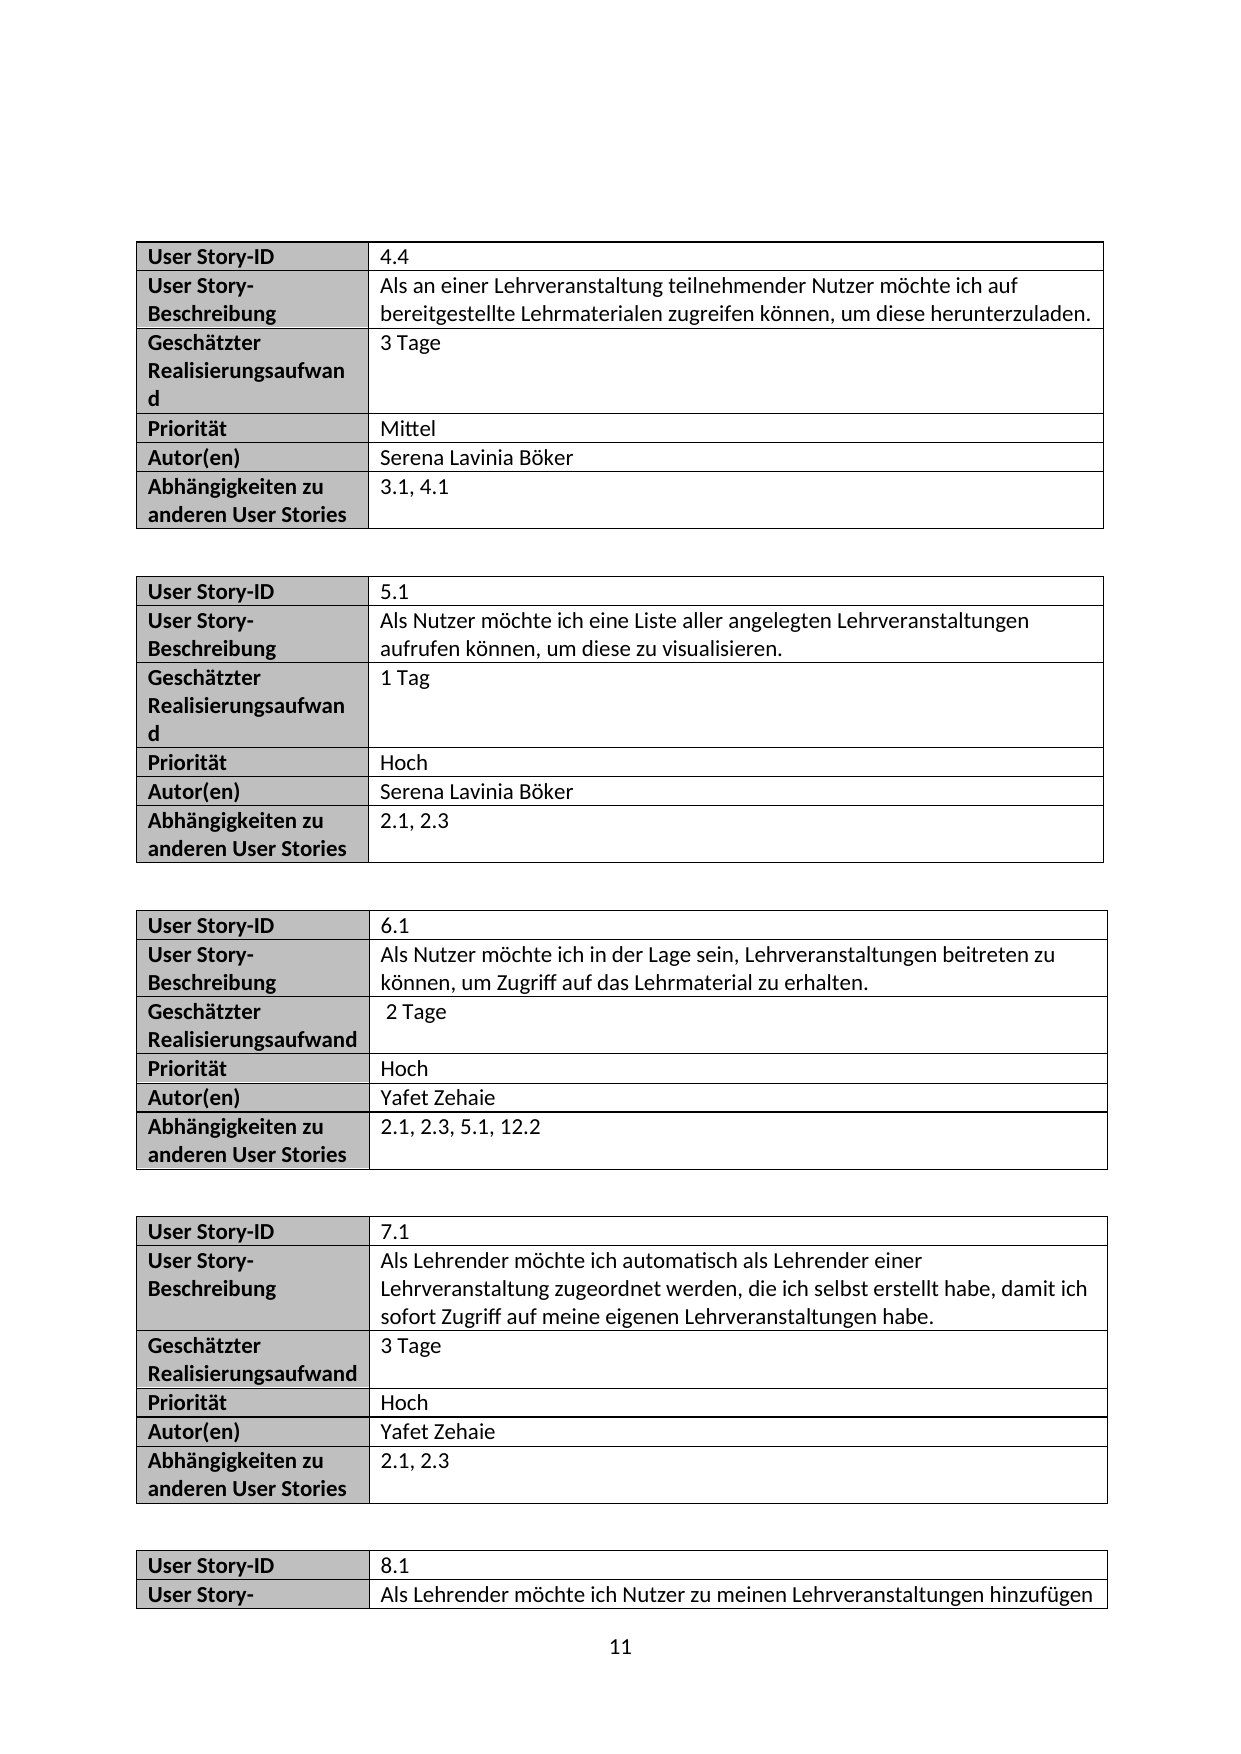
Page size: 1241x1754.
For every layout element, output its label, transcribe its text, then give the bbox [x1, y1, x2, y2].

table_cell Mittel [369, 414, 1103, 442]
table_header 4.4 [369, 243, 1103, 270]
table_cell Priorität [137, 1389, 369, 1416]
table_header User Story-ID [137, 1217, 369, 1245]
table_cell Priorität [137, 748, 368, 776]
table_cell User Story-Beschreibung [137, 271, 368, 327]
table_cell Serena Lavinia Böker [369, 443, 1103, 471]
table_cell Serena Lavinia Böker [369, 777, 1103, 805]
table_cell User Story-Beschreibung [137, 606, 368, 662]
table_cell Geschätzter Realisierungsaufwand [137, 329, 368, 413]
table_cell 2.1, 2.3 [369, 806, 1103, 862]
table_cell Autor(en) [137, 777, 368, 805]
table_cell Geschätzter Realisierungsaufwand [137, 1331, 369, 1387]
table_cell 3.1, 4.1 [369, 472, 1103, 528]
table_cell Yafet Zehaie [370, 1084, 1107, 1111]
table_cell Hoch [369, 748, 1103, 776]
table_cell 2 Tage [370, 997, 1107, 1053]
table_cell 2.1, 2.3, 5.1, 12.2 [370, 1113, 1107, 1168]
table_header User Story-ID [137, 1551, 369, 1579]
table_cell Abhängigkeiten zu anderen User Stories [137, 806, 368, 862]
table_header 6.1 [370, 911, 1107, 939]
table_header 7.1 [370, 1217, 1107, 1245]
table_cell Autor(en) [137, 1418, 369, 1446]
table_cell 2.1, 2.3 [370, 1447, 1107, 1503]
table_cell Als Nutzer möchte ich eine Liste aller angelegten Lehrveranstaltungen aufrufen können, um diese zu visualisieren. [369, 606, 1103, 662]
table_cell User Story-Beschreibung [137, 1246, 369, 1330]
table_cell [137, 1580, 369, 1608]
table_cell Als Lehrender möchte ich automatisch als Lehrender einer Lehrveranstaltung zugeordnet werden, die ich selbst erstellt habe, damit ich sofort Zugriff auf meine eigenen Lehrveranstaltungen habe. [370, 1246, 1107, 1330]
table_cell Geschätzter Realisierungsaufwand [137, 663, 368, 747]
table_cell Yafet Zehaie [370, 1418, 1107, 1446]
table_cell Hoch [370, 1389, 1107, 1416]
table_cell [370, 1580, 1107, 1608]
table_cell 1 Tag [369, 663, 1103, 747]
table_header User Story-ID [137, 243, 368, 270]
table_header User Story-ID [137, 577, 368, 605]
table_cell Abhängigkeiten zu anderen User Stories [137, 1447, 369, 1503]
table_cell Als an einer Lehrveranstaltung teilnehmender Nutzer möchte ich auf bereitgestellte Lehrmaterialen zugreifen können, um diese herunterzuladen. [369, 271, 1103, 327]
table_cell 3 Tage [370, 1331, 1107, 1387]
table_cell 3 Tage [369, 329, 1103, 413]
table_cell Autor(en) [137, 1084, 369, 1111]
table_header User Story-ID [137, 911, 369, 939]
table_cell Priorität [137, 1054, 369, 1082]
table_cell Als Nutzer möchte ich in der Lage sein, Lehrveranstaltungen beitreten zu können, um Zugriff auf das Lehrmaterial zu erhalten. [370, 940, 1107, 996]
table_cell Hoch [370, 1054, 1107, 1082]
table_cell Priorität [137, 414, 368, 442]
table_cell Autor(en) [137, 443, 368, 471]
table_header 8.1 [370, 1551, 1107, 1579]
table_cell Geschätzter Realisierungsaufwand [137, 997, 369, 1053]
table_cell Abhängigkeiten zu anderen User Stories [137, 1113, 369, 1168]
table_cell User Story-Beschreibung [137, 940, 369, 996]
table_cell Abhängigkeiten zu anderen User Stories [137, 472, 368, 528]
table_header 5.1 [369, 577, 1103, 605]
